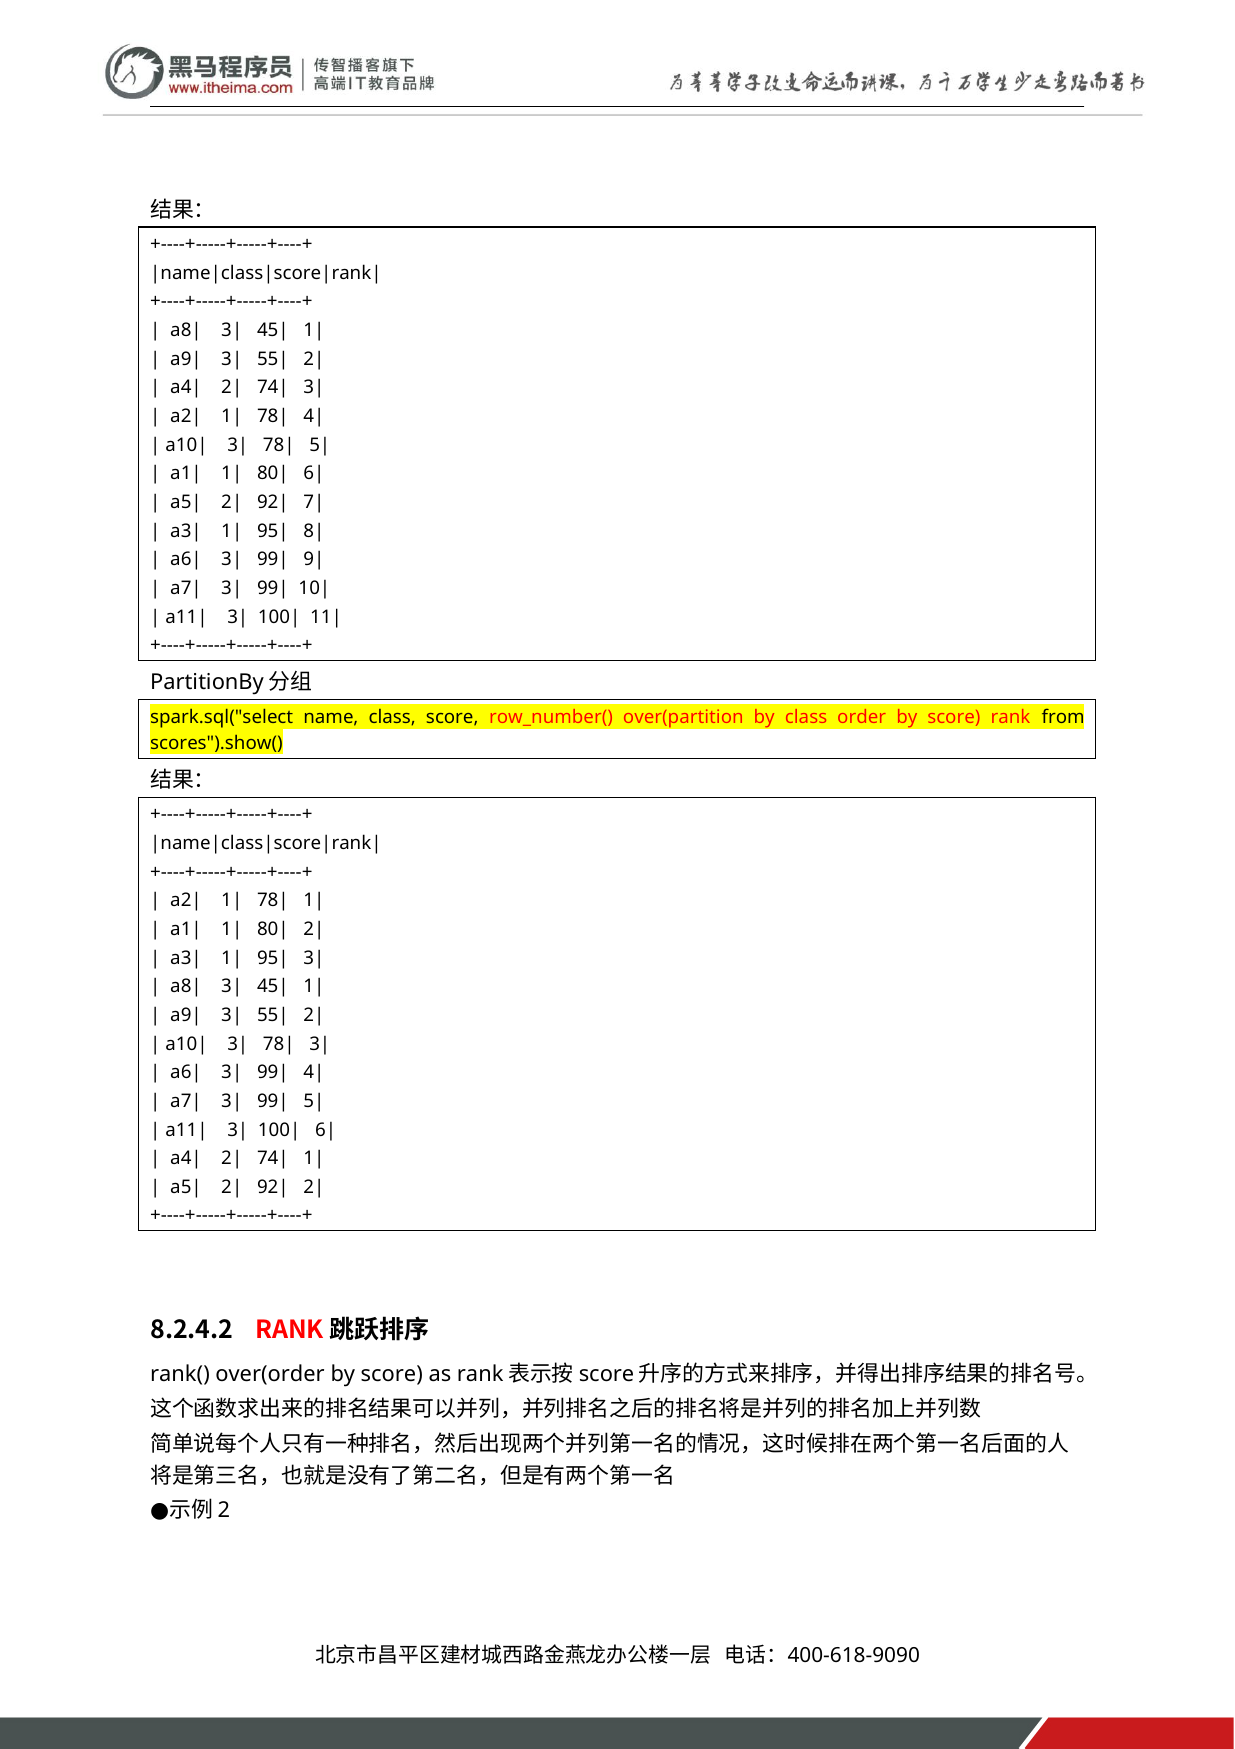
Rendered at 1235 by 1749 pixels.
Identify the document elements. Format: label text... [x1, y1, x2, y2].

text PartitionBy分组 [150, 664, 1084, 696]
text 结果： [150, 762, 1084, 793]
picture [0, 1658, 1234, 1749]
table_header spark.sql("select name, class, score, row_number() over(partition by class order by score) rank from scores").show() [139, 700, 1095, 758]
table_header +----+-----+-----+----+ |name|class|score|rank| +----+-----+-----+----+ | a2| 1| 78| 1| | a1| 1| 80| 2| | a3| 1| 95| 3| | a8| 3| 45| 1| | a9| 3| 55| 2| | a10| 3| 78| 3| | a6| 3| 99| 4| | a7| 3| 99| 5| | a11| 3| 100| 6| | a4| 2| 74| 1| | a5| 2| 92| 2| +----+-----+-----+----+ [139, 798, 1095, 1230]
subtitle RANK跳跃排序 [150, 1309, 1084, 1346]
text rank() over(order by score) as rank表示按 score升序的方式来排序，并得出排序结果的排名号。 [150, 1356, 1084, 1388]
table_header +----+-----+-----+----+ |name|class|score|rank| +----+-----+-----+----+ | a8| 3| 45| 1| | a9| 3| 55| 2| | a4| 2| 74| 3| | a2| 1| 78| 4| | a10| 3| 78| 5| | a1| 1| 80| 6| | a5| 2| 92| 7| | a3| 1| 95| 8| | a6| 3| 99| 9| | a7| 3| 99| 10| | a11| 3| 100| 11| +----+-----+-----+----+ [139, 228, 1095, 660]
text 这个函数求出来的排名结果可以并列，并列排名之后的排名将是并列的排名加上并列数 [150, 1391, 1084, 1423]
picture [0, 0, 1235, 123]
text 结果： [150, 192, 1084, 223]
text 简单说每个人只有一种排名，然后出现两个并列第一名的情况，这时候排在两个第一名后面的人将是第三名，也就是没有了第二名，但是有两个第一名 [150, 1426, 1084, 1489]
text ●示例2 [150, 1492, 1084, 1524]
